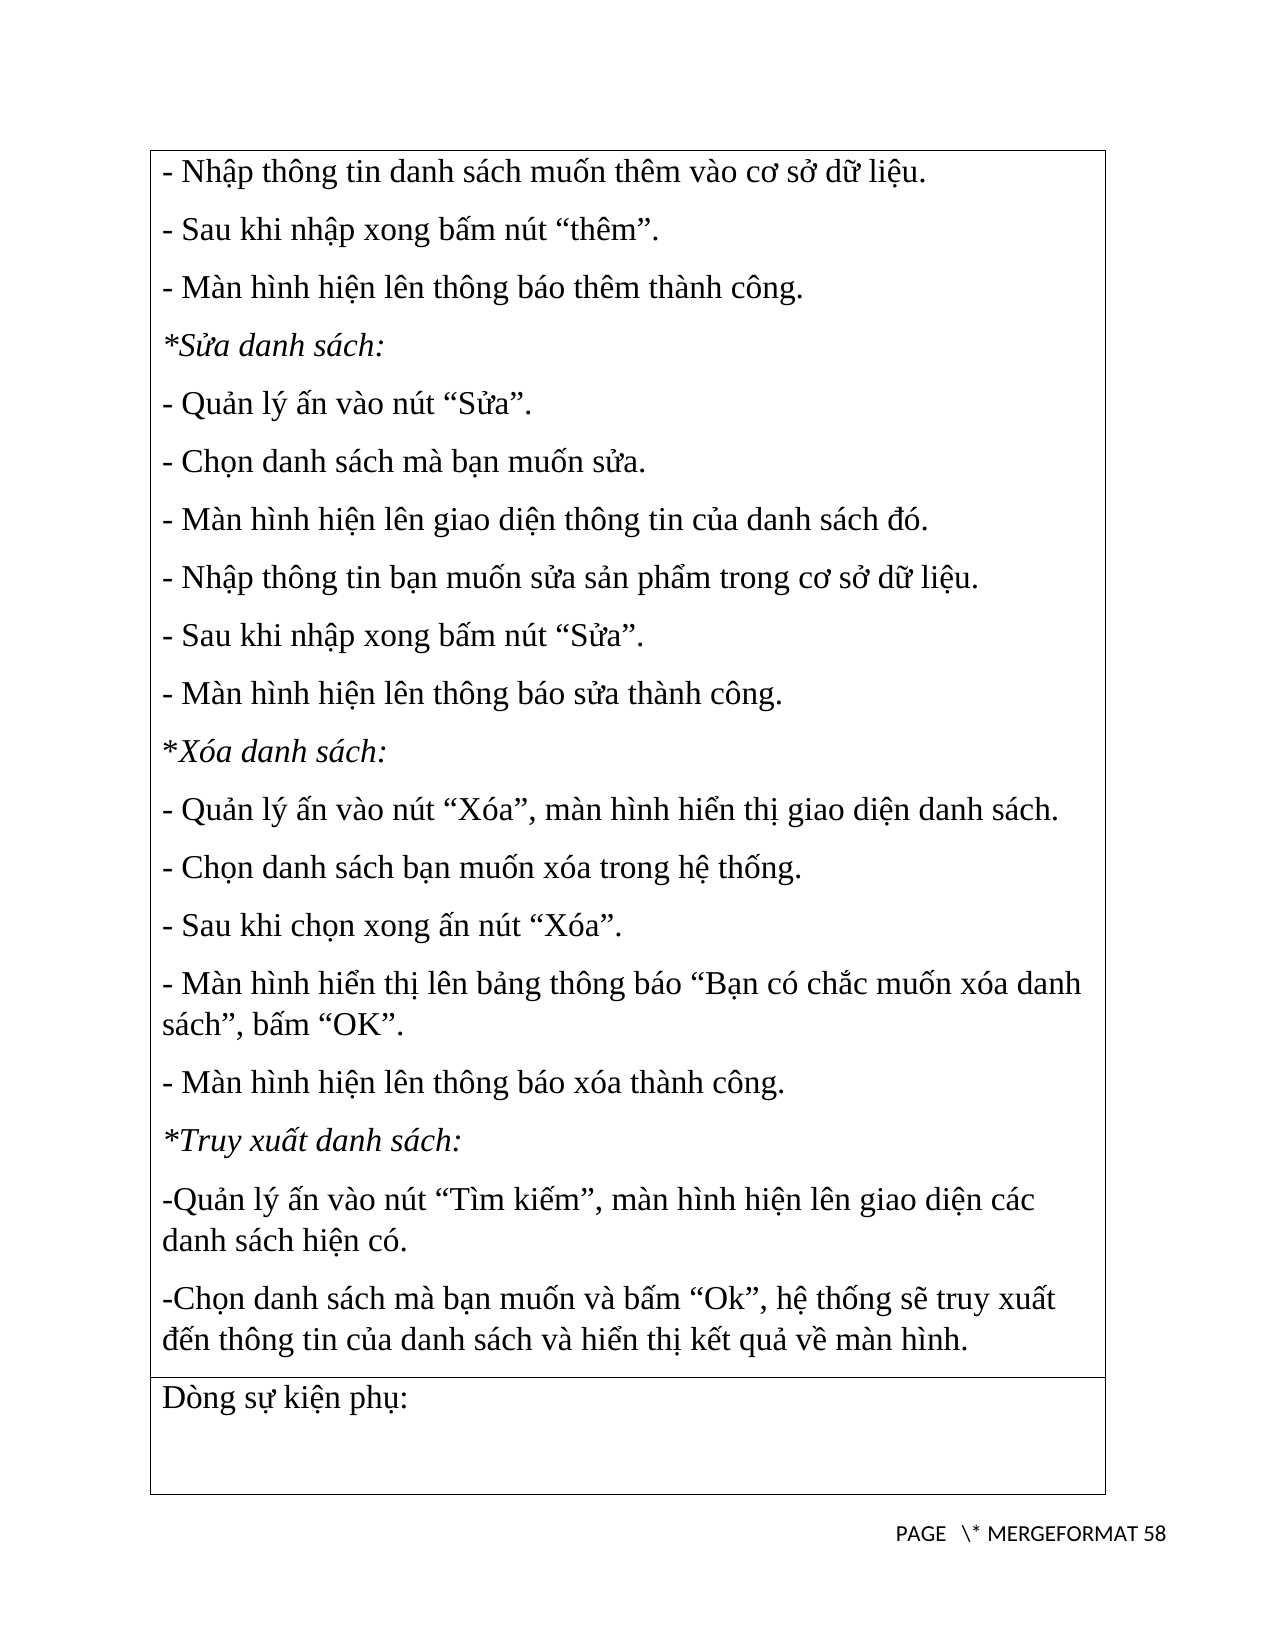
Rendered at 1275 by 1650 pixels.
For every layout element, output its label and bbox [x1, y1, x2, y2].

table_cell [151, 151, 1105, 1377]
table_cell [151, 1378, 1105, 1494]
